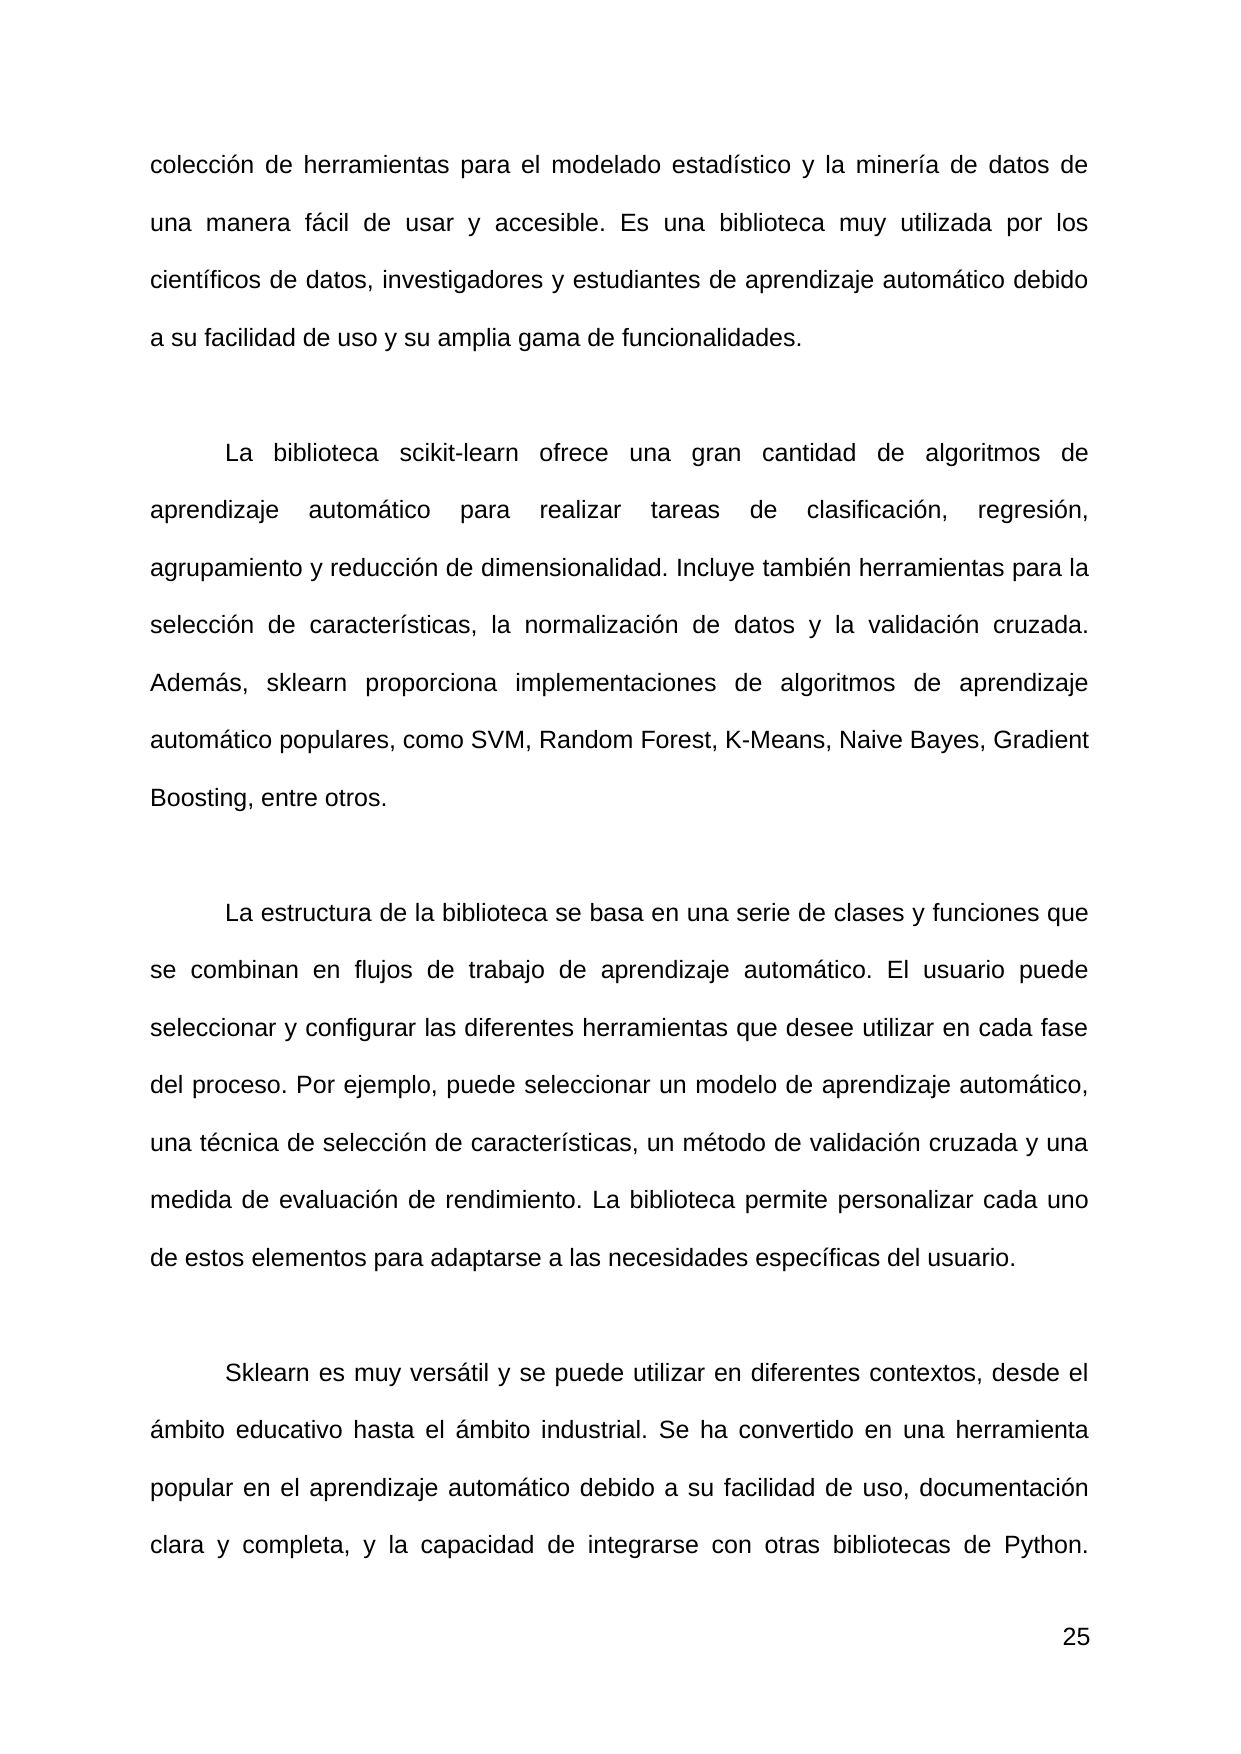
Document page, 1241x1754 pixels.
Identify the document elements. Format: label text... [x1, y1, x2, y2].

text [150, 150, 1090, 351]
text La biblioteca scikit-learn ofrece una gran cantidad de algoritmos de aprendizaje automático para realizar tareas de clasificación, regresión, agrupamiento y reducción de dimensionalidad. Incluye también herramientas para la selección de características, la normalización de datos y la validación cruzada. Además, sklearn proporciona implementaciones de algoritmos de aprendizaje automático populares, como SVM, Random Forest, K-Means, Naive Bayes, Gradient Boosting, entre otros. [150, 437, 1090, 811]
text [150, 1357, 1090, 1559]
text La estructura de la biblioteca se basa en una serie de clases y funciones que se combinan en flujos de trabajo de aprendizaje automático. El usuario puede seleccionar y configurar las diferentes herramientas que desee utilizar en cada fase del proceso. Por ejemplo, puede seleccionar un modelo de aprendizaje automático, una técnica de selección de características, un método de validación cruzada y una medida de evaluación de rendimiento. La biblioteca permite personalizar cada uno de estos elementos para adaptarse a las necesidades específicas del usuario. [150, 897, 1090, 1271]
